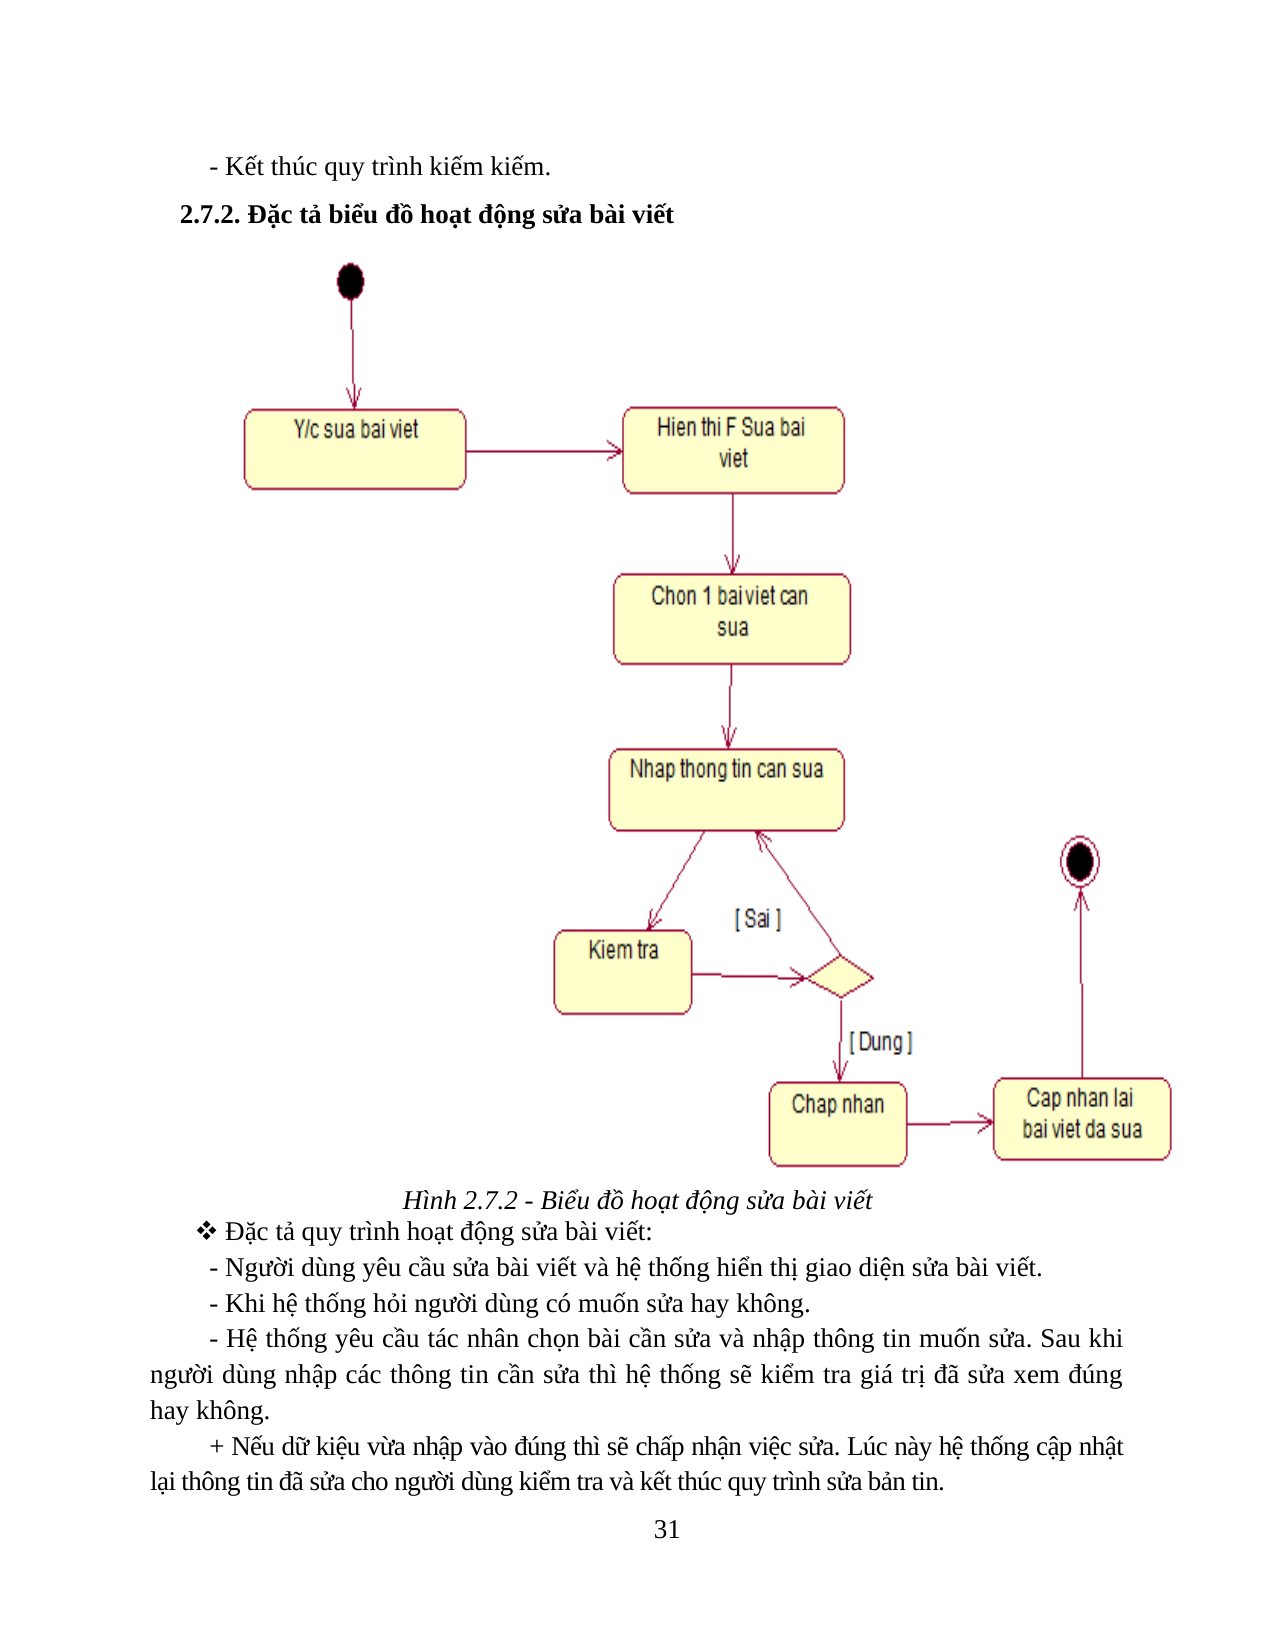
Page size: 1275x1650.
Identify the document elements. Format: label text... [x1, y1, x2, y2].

subtitle 2.7.2. Đặc tả biểu đồ hoạt động sửa bài viết [179, 198, 1125, 229]
list - Khi hệ thống hỏi người dùng có muốn sửa hay không. [150, 1287, 1125, 1318]
text Hình 2.7.2 - Biểu đồ hoạt động sửa bài viết [150, 1184, 1125, 1215]
list - Kết thúc quy trình kiếm kiếm. [150, 150, 1125, 181]
list Đặc tả quy trình hoạt động sửa bài viết: [194, 1215, 1125, 1246]
list - Người dùng yêu cầu sửa bài viết và hệ thống hiển thị giao diện sửa bài viết. [150, 1251, 1125, 1282]
picture [209, 251, 1184, 1180]
list + Nếu dữ kiệu vừa nhập vào đúng thì sẽ chấp nhận việc sửa. Lúc này hệ thống cập nhật lại thông tin đã sửa cho người dùng kiểm tra và kết thúc quy trình sửa bản tin. [150, 1429, 1125, 1496]
list - Hệ thống yêu cầu tác nhân chọn bài cần sửa và nhập thông tin muốn sửa. Sau khi người dùng nhập các thông tin cần sửa thì hệ thống sẽ kiểm tra giá trị đã sửa xem đúng hay không. [150, 1322, 1125, 1425]
